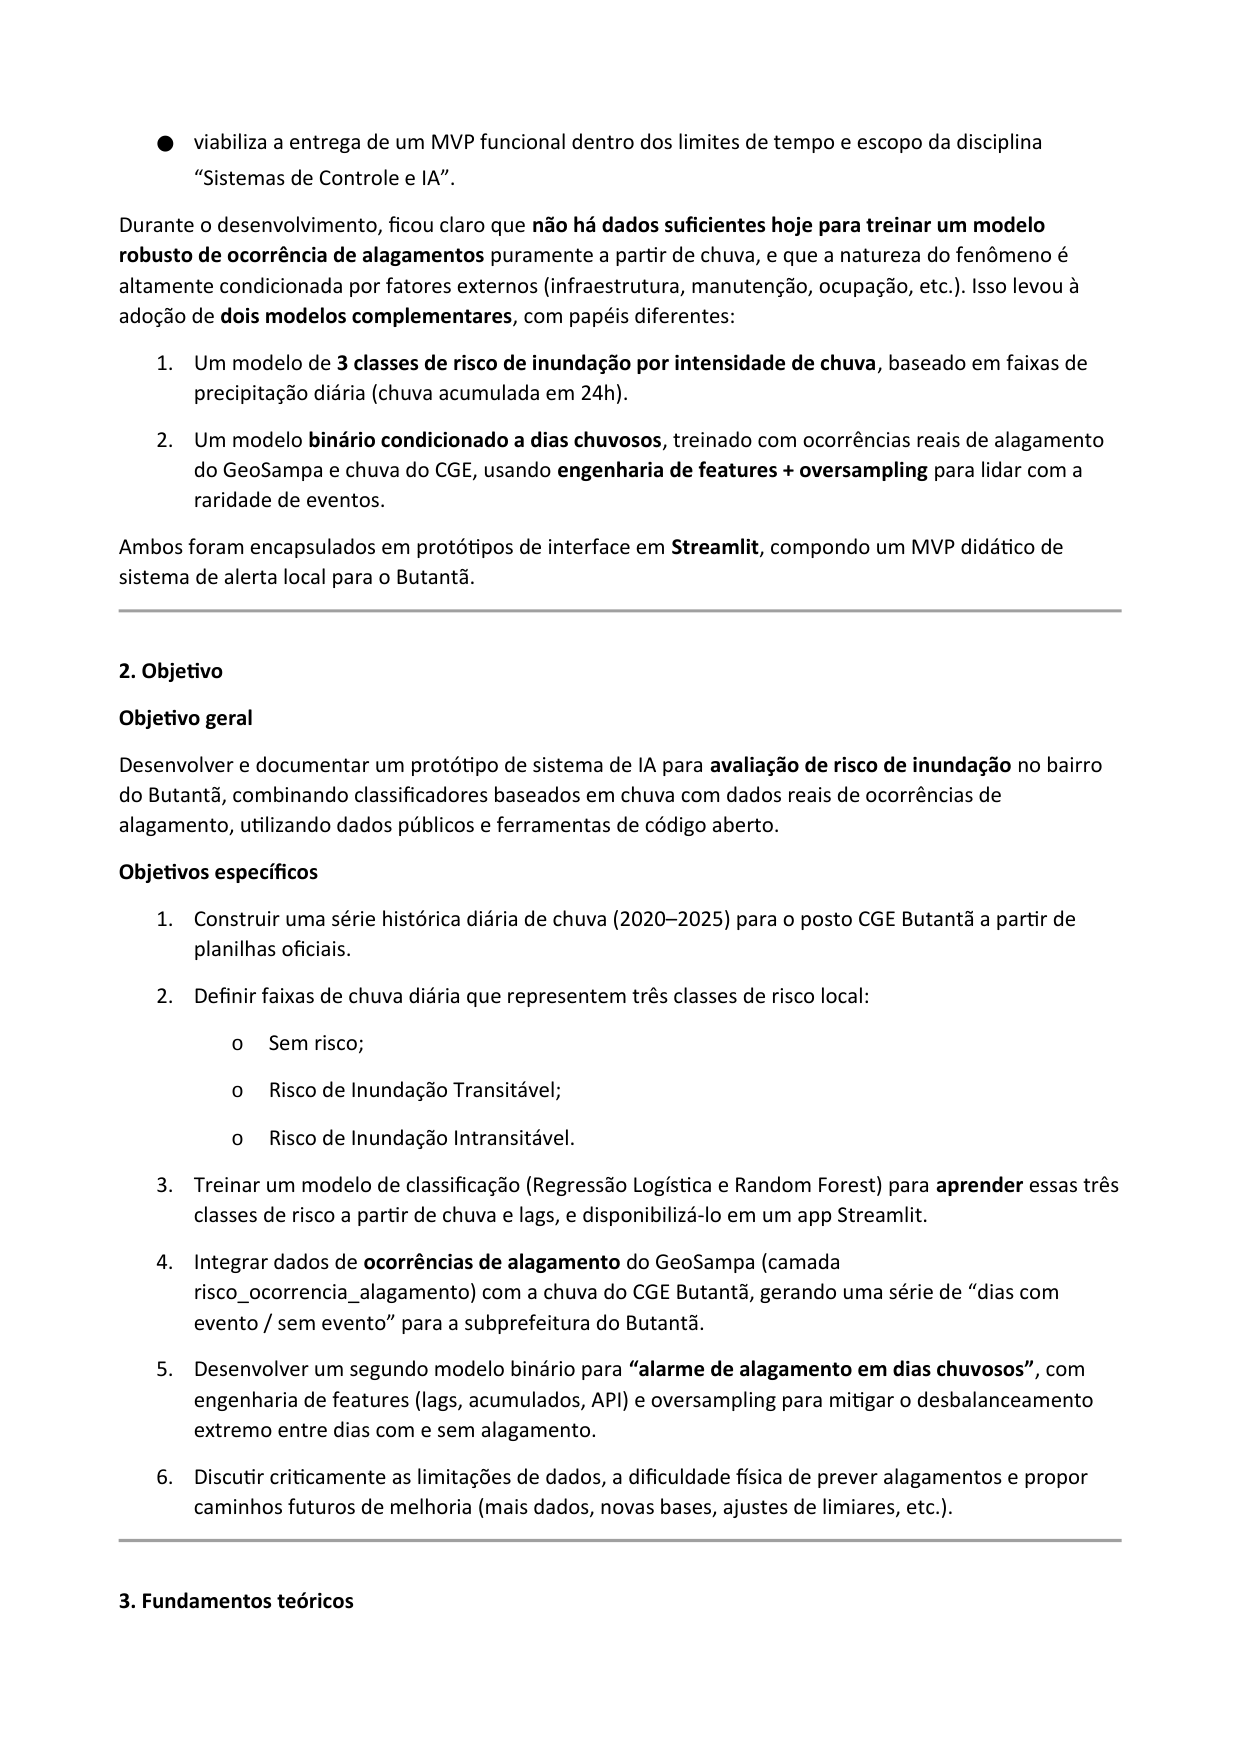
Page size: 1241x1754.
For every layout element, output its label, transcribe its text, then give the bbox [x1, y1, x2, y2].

list Definir faixas de chuva diária que representem três classes de risco local: [156, 981, 1122, 1009]
list Construir uma série histórica diária de chuva (2020–2025) para o posto CGE Butantã a partir de planilhas oficiais. [156, 904, 1122, 962]
text Desenvolver e documentar um protótipo de sistema de IA para avaliação de risco de inundação no bairro do Butantã, combinando classificadores baseados em chuva com dados reais de ocorrências de alagamento, utilizando dados públicos e ferramentas de código aberto. [118, 750, 1122, 838]
text Objetivos específicos [118, 857, 1122, 885]
list Treinar um modelo de classificação (Regressão Logística e Random Forest) para aprender essas três classes de risco a partir de chuva e lags, e disponibilizá-lo em um app Streamlit. [156, 1170, 1122, 1228]
text Ambos foram encapsulados em protótipos de interface em Streamlit, compondo um MVP didático de sistema de alerta local para o Butantã. [118, 532, 1122, 590]
list Discutir criticamente as limitações de dados, a dificuldade física de prever alagamentos e propor caminhos futuros de melhoria (mais dados, novas bases, ajustes de limiares, etc.). [156, 1462, 1122, 1520]
text Objetivo geral [118, 703, 1122, 731]
list Sem risco; [231, 1028, 1122, 1057]
text 3. Fundamentos teóricos [118, 1586, 1122, 1614]
text Durante o desenvolvimento, ficou claro que não há dados suficientes hoje para treinar um modelo robusto de ocorrência de alagamentos puramente a partir de chuva, e que a natureza do fenômeno é altamente condicionada por fatores externos (infraestrutura, manutenção, ocupação, etc.). Isso levou à adoção de dois modelos complementares, com papéis diferentes: [118, 210, 1122, 329]
list Um modelo de 3 classes de risco de inundação por intensidade de chuva, baseado em faixas de precipitação diária (chuva acumulada em 24h). [156, 348, 1122, 406]
list Risco de Inundação Intransitável. [231, 1123, 1122, 1151]
list Desenvolver um segundo modelo binário para “alarme de alagamento em dias chuvosos”, com engenharia de features (lags, acumulados, API) e oversampling para mitigar o desbalanceamento extremo entre dias com e sem alagamento. [156, 1354, 1122, 1443]
list Risco de Inundação Transitável; [231, 1075, 1122, 1104]
text 2. Objetivo [118, 656, 1122, 684]
list Um modelo binário condicionado a dias chuvosos, treinado com ocorrências reais de alagamento do GeoSampa e chuva do CGE, usando engenharia de features + oversampling para lidar com a raridade de eventos. [156, 425, 1122, 513]
list viabiliza a entrega de um MVP funcional dentro dos limites de tempo e escopo da disciplina “Sistemas de Controle e IA”. [156, 118, 1122, 191]
list Integrar dados de ocorrências de alagamento do GeoSampa (camada risco_ocorrencia_alagamento) com a chuva do CGE Butantã, gerando uma série de “dias com evento / sem evento” para a subprefeitura do Butantã. [156, 1247, 1122, 1336]
